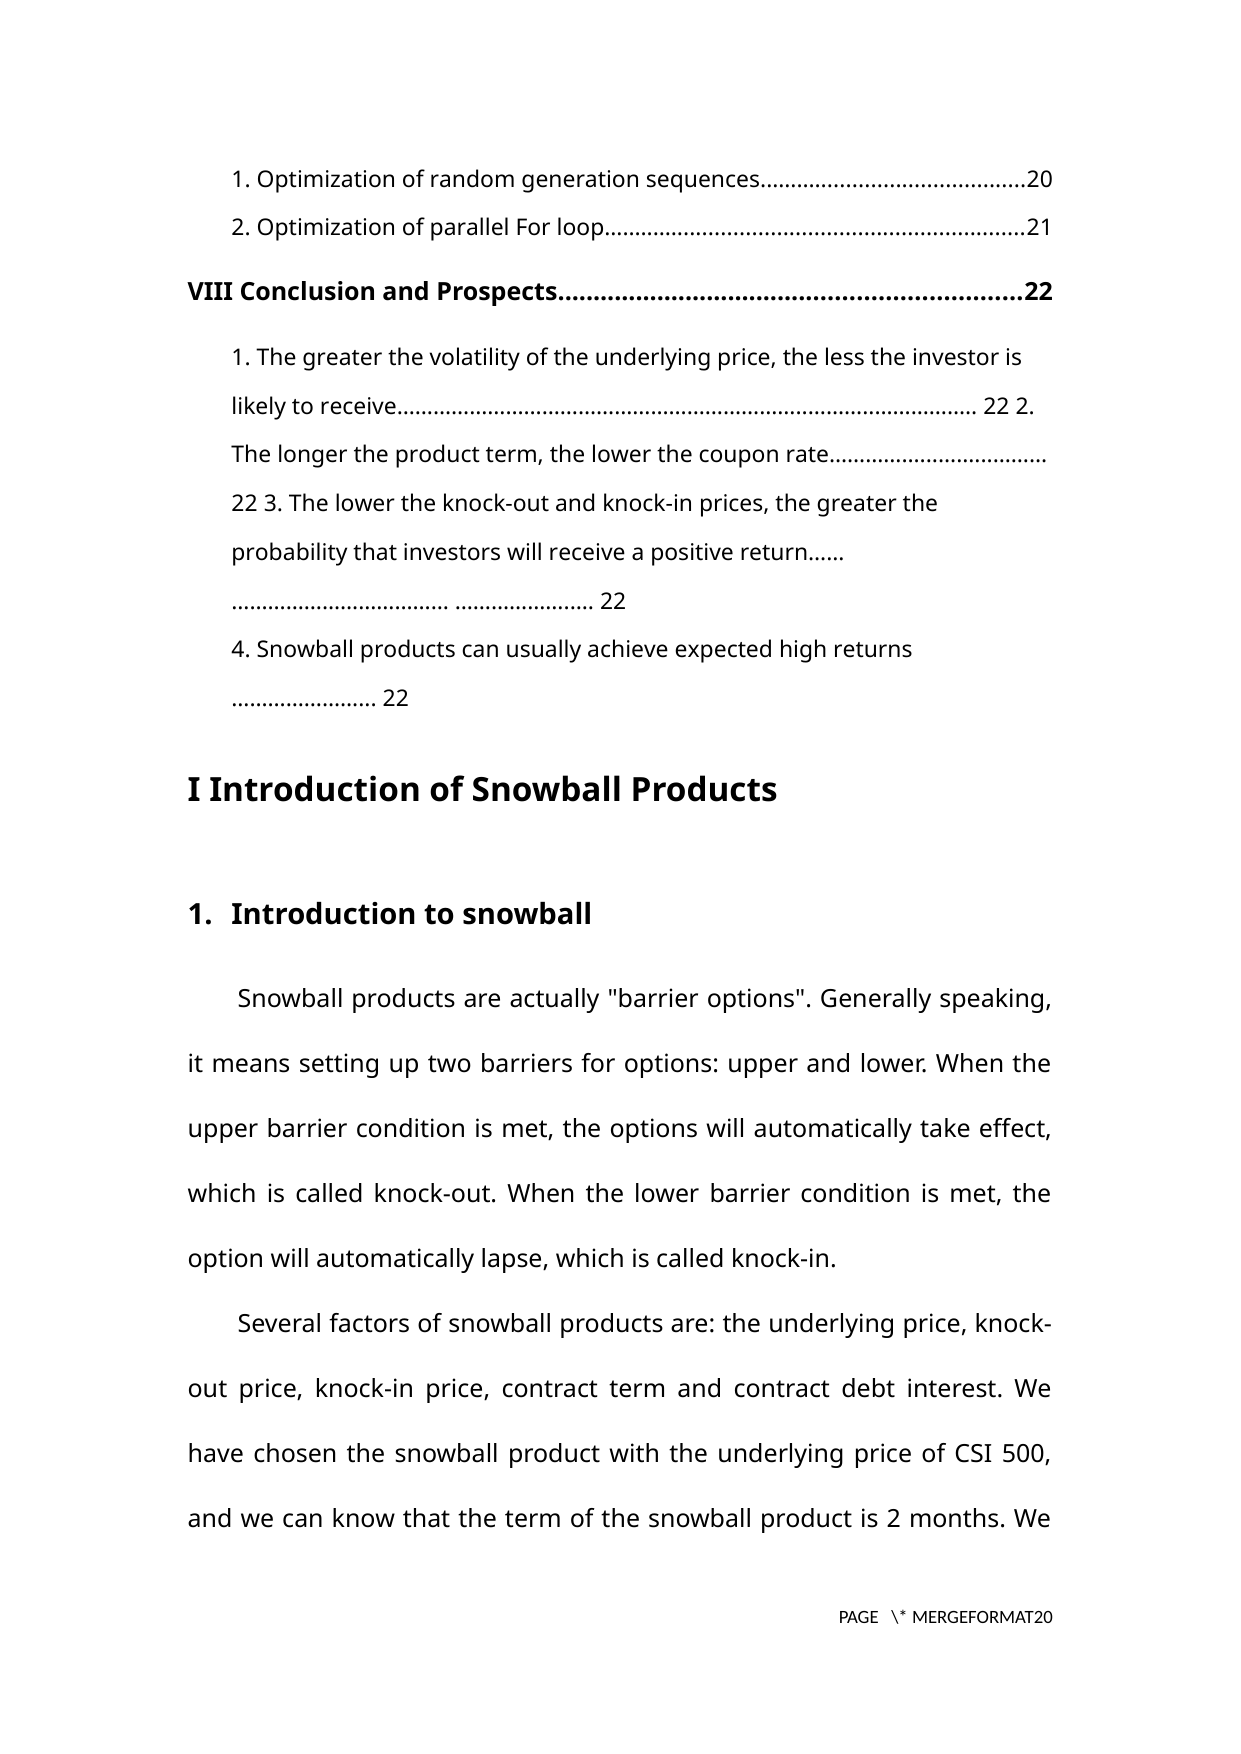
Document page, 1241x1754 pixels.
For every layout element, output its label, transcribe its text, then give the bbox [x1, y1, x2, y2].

subtitle Introduction to snowball [187, 881, 1053, 946]
subtitle I Introduction of Snowball Products [187, 756, 1053, 821]
text Snowball products are actually "barrier options". Generally speaking, it means setting up two barriers for options: upper and lower. When the upper barrier condition is met, the options will automatically take effect, which is called knock-out. When the lower barrier condition is met, the option will automatically lapse, which is called knock-in. [187, 965, 1053, 1290]
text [187, 1290, 1053, 1550]
